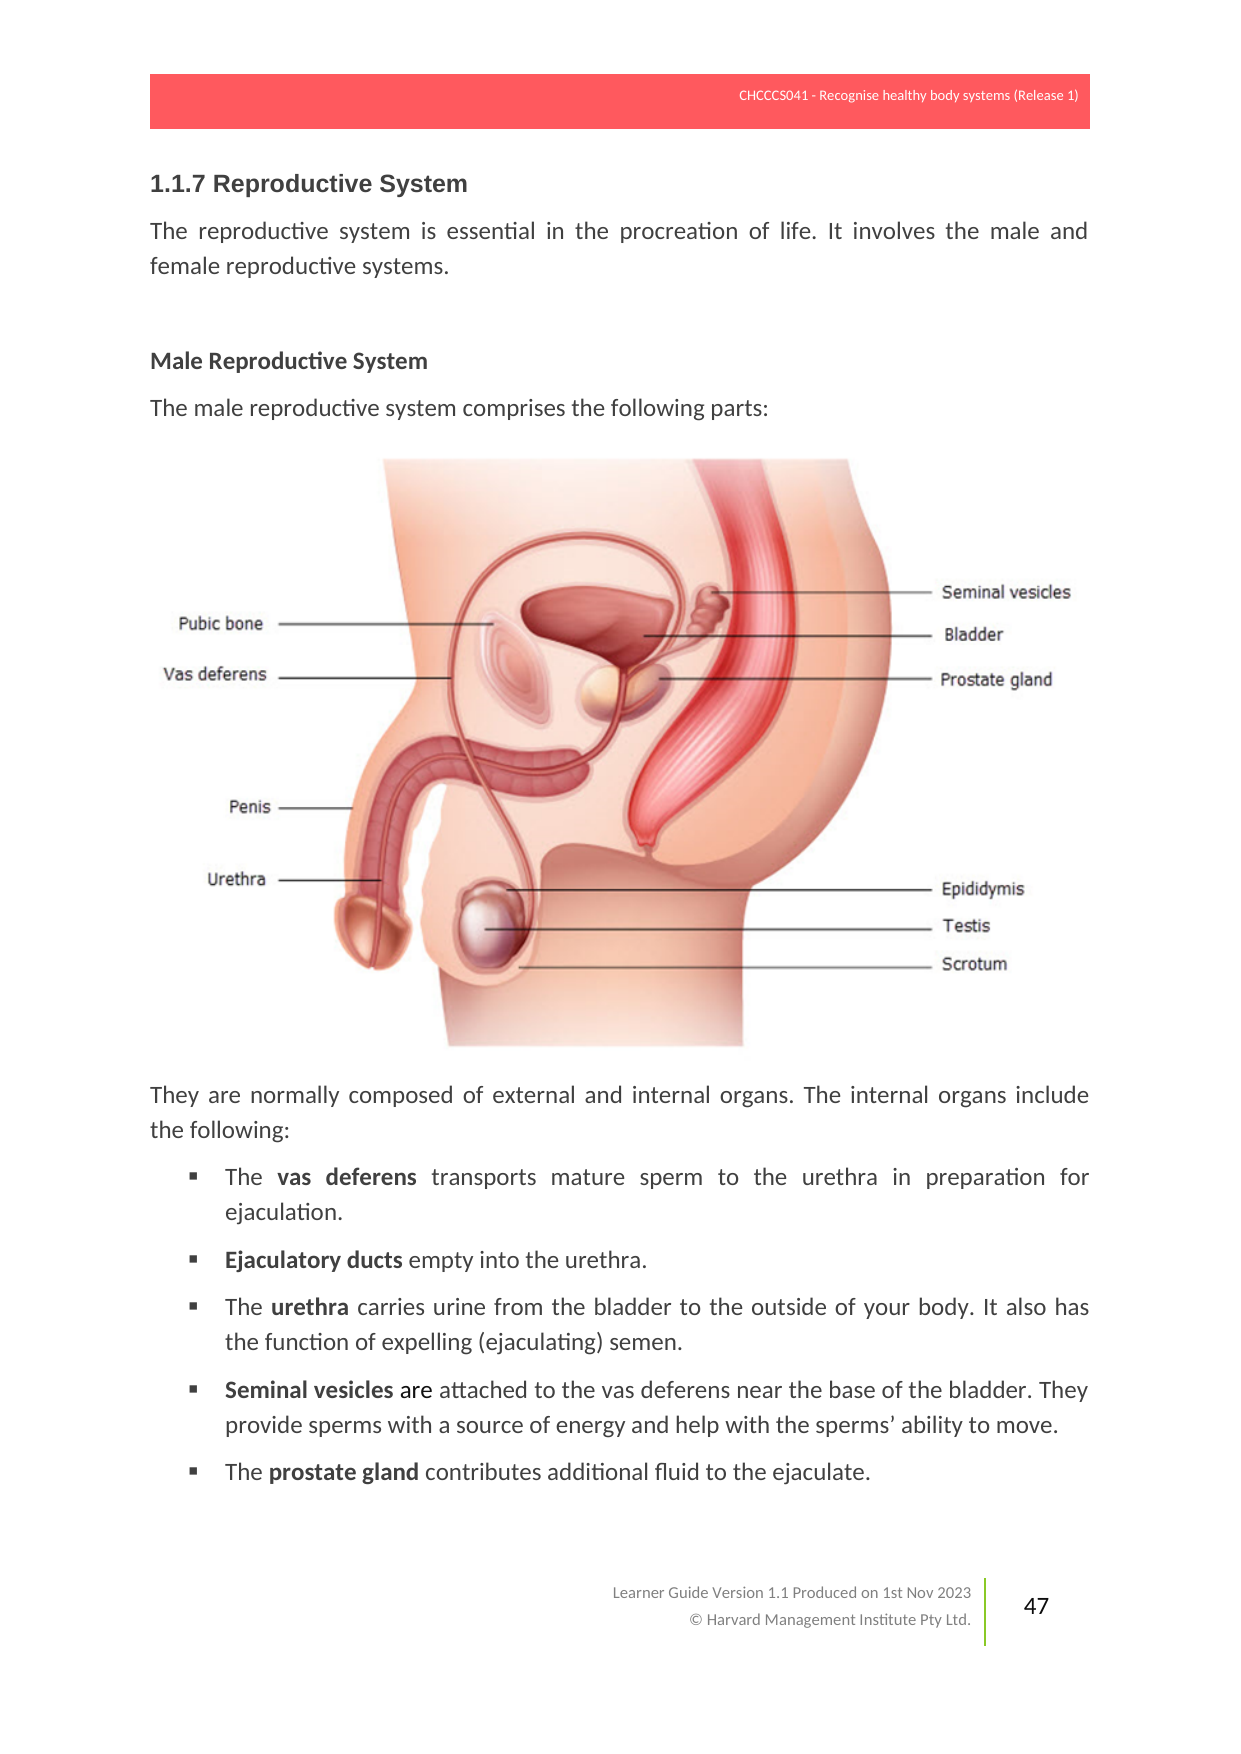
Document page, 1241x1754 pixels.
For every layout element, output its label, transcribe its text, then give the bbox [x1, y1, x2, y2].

list The urethra carries urine from the bladder to the outside of your body. It also has the function of expelling (ejaculating) semen. [187, 1291, 1090, 1357]
list Ejaculatory ducts empty into the urethra. [187, 1244, 1090, 1274]
list Seminal vesicles are attached to the vas deferens near the base of the bladder. They provide sperms with a source of energy and help with the sperms’ ability to move. [187, 1374, 1090, 1439]
subtitle 1.1.7 Reproductive System [150, 169, 1090, 198]
text The male reproductive system comprises the following parts: [150, 392, 1090, 423]
text Male Reproductive System [150, 345, 1090, 375]
list The prostate gland contributes additional fluid to the ejaculate. [187, 1456, 419, 1487]
text The reproductive system is essential in the procreation of life. It involves the male and female reproductive systems. [150, 215, 1090, 280]
list The vas deferens transports mature sperm to the urethra in preparation for ejaculation. [187, 1161, 1090, 1227]
list The prostate gland contributes additional fluid to the ejaculate. [425, 1456, 1090, 1487]
picture [150, 440, 1091, 1063]
text They are normally composed of external and internal organs. The internal organs include the following: [150, 1079, 1090, 1144]
